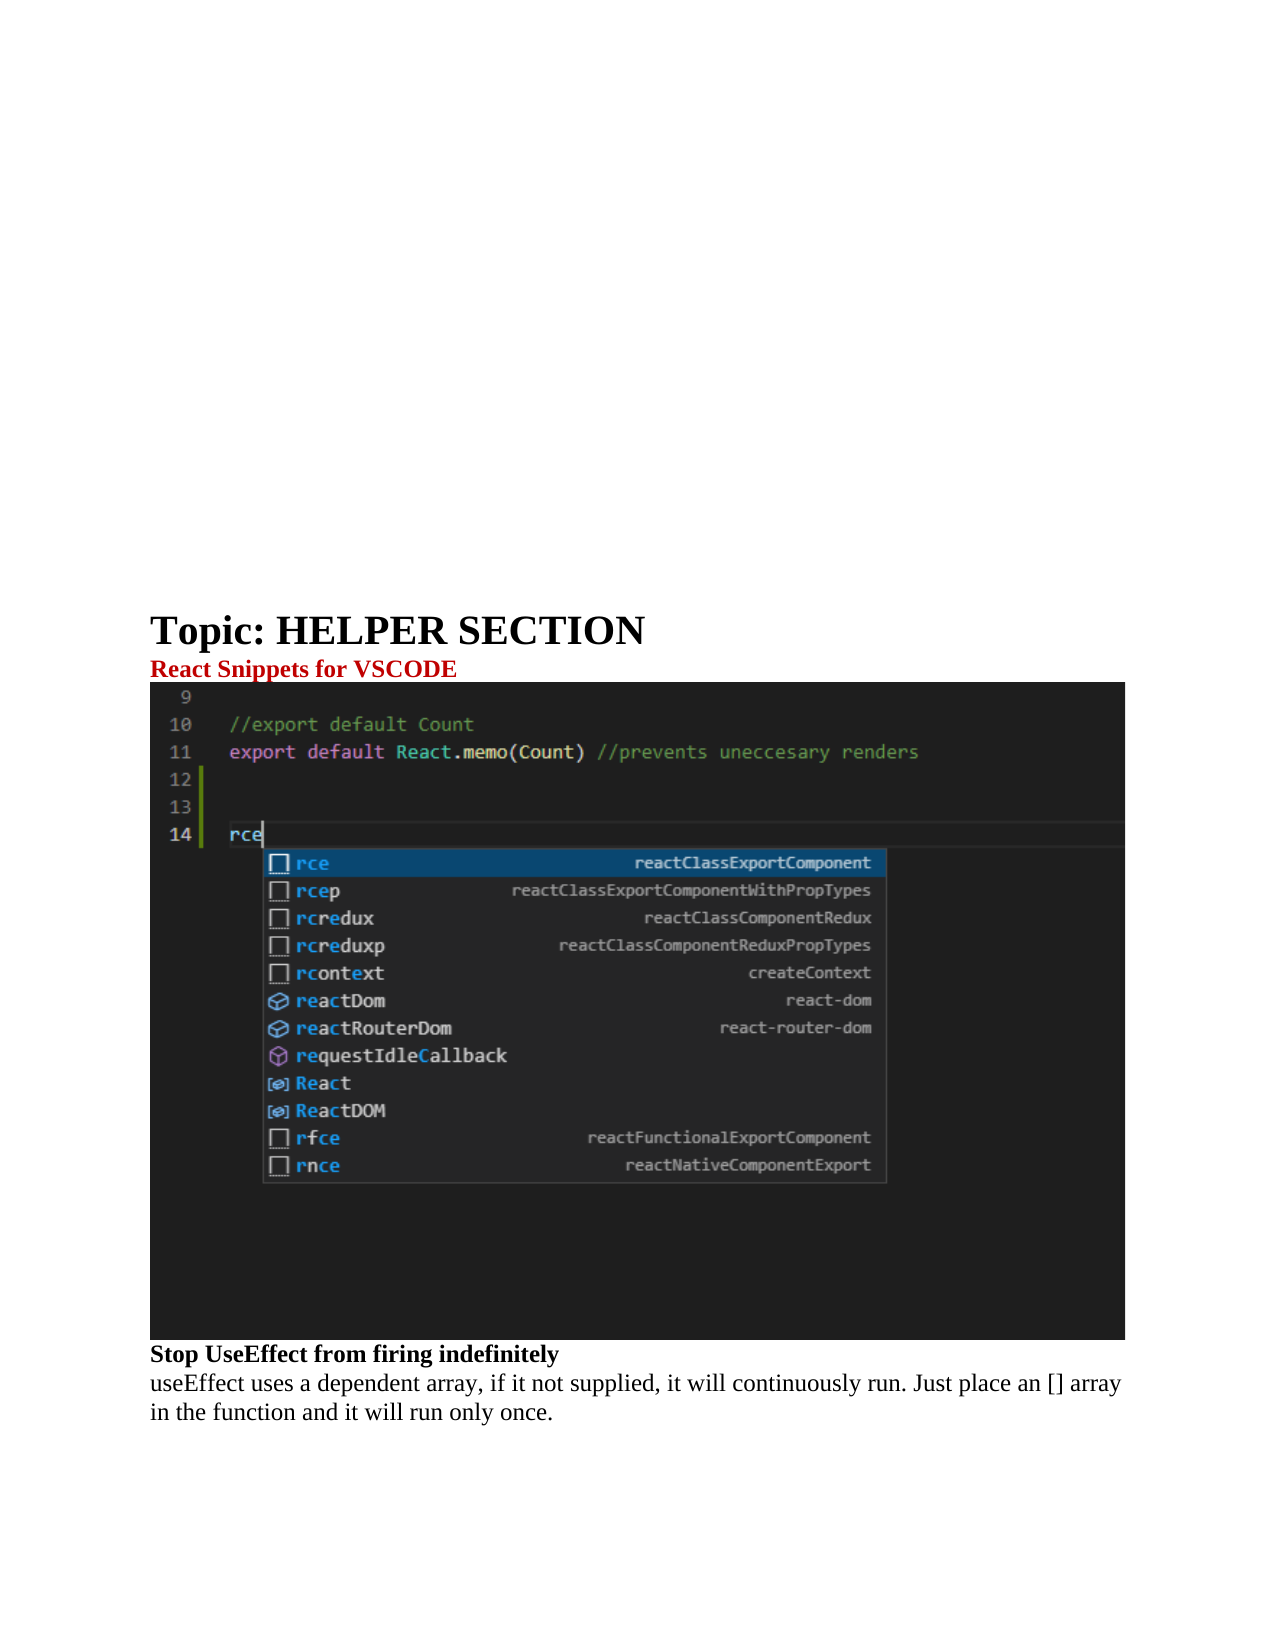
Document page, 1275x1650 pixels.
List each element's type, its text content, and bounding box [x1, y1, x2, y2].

text Topic: HELPER SECTION [150, 606, 1125, 654]
text React Snippets for VSCODE [150, 654, 1125, 682]
picture [150, 682, 1125, 1340]
text Stop UseEffect from firing indefinitely useEffect uses a dependent array, if it not supplied, it will continuously run. Just place an [] array in the function and it will run only once. [150, 1340, 1125, 1426]
